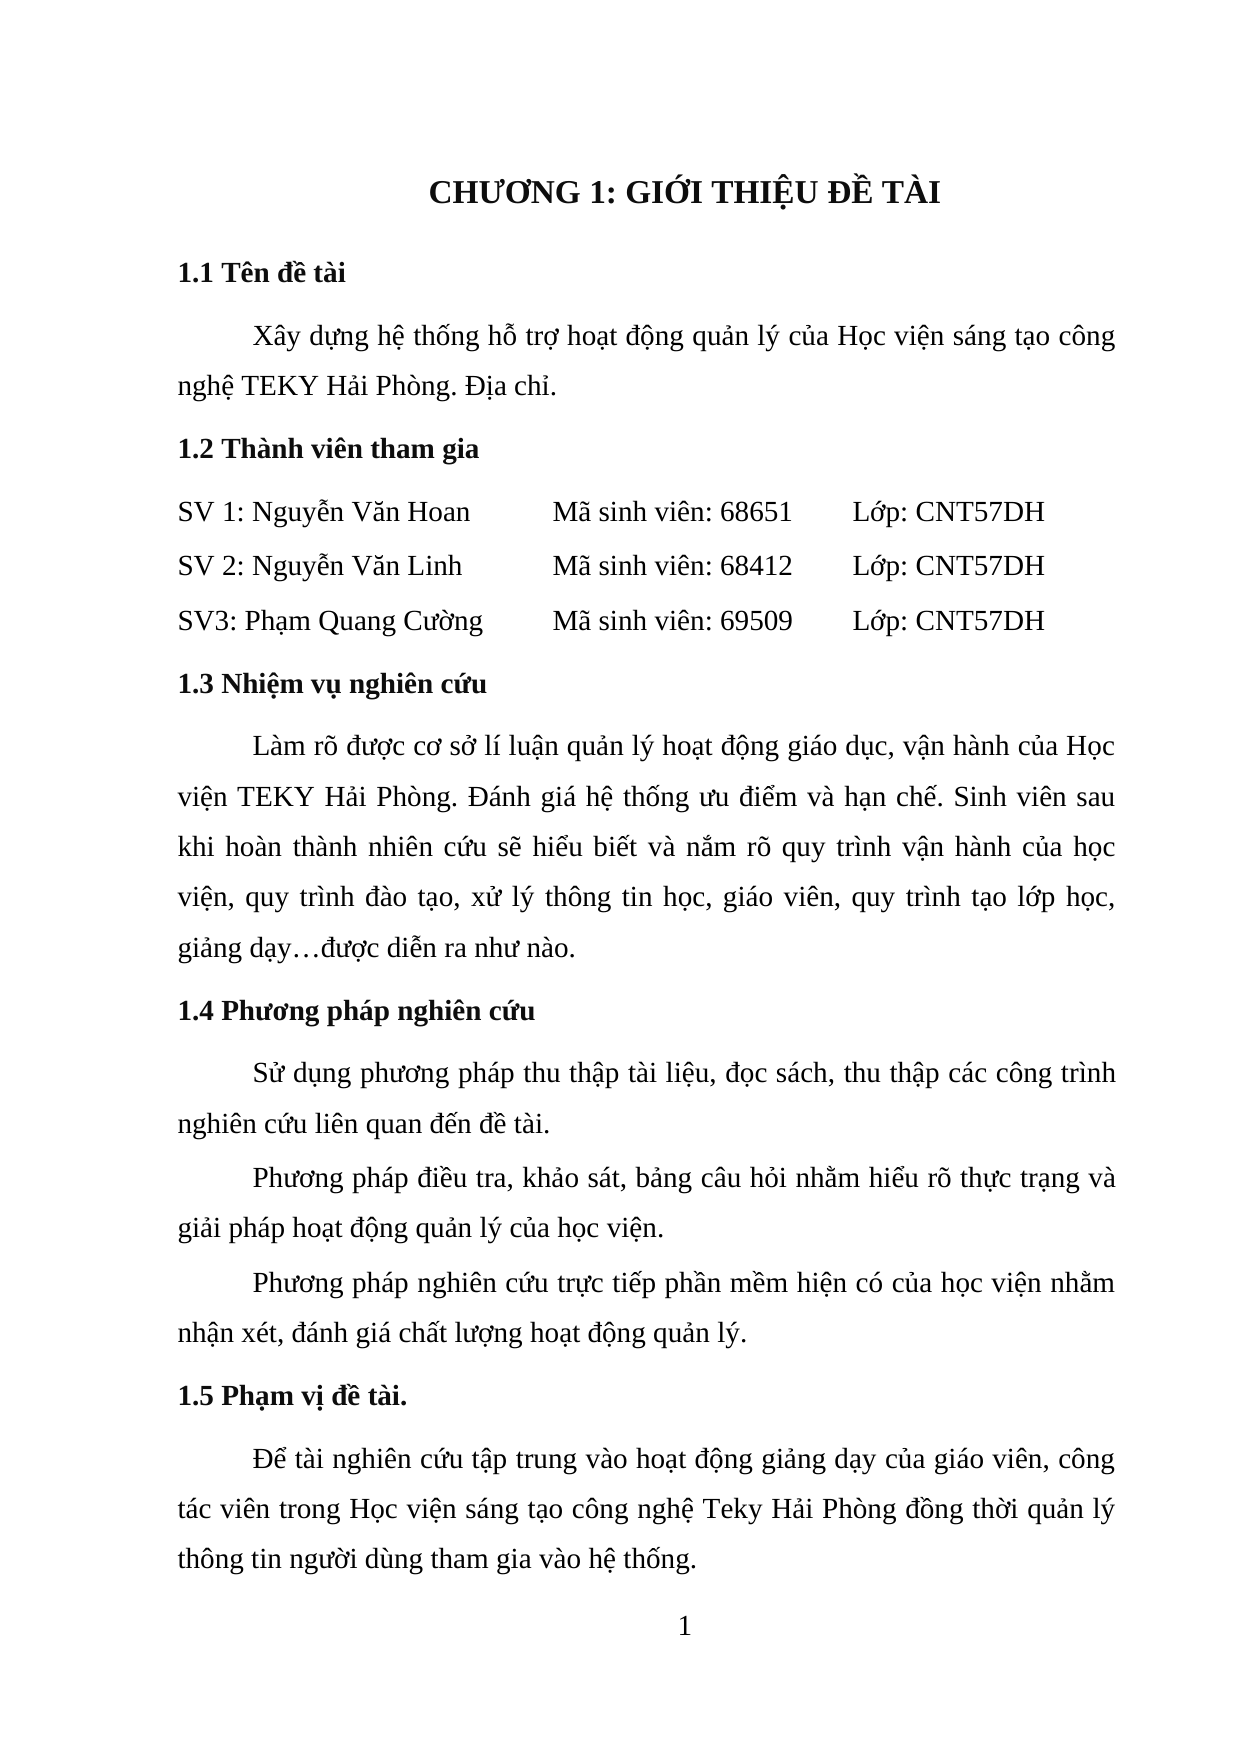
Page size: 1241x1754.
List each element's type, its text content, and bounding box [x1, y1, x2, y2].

text Phương pháp điều tra, khảo sát, bảng câu hỏi nhằm hiểu rõ thực trạng và giải pháp hoạt động quản lý của học viện. [177, 1160, 1117, 1244]
subtitle 1.4 Phương pháp nghiên cứu [177, 993, 1117, 1026]
subtitle 1.1 Tên đề tài [177, 255, 1117, 289]
subtitle 1.2 Thành viên tham gia [177, 431, 1117, 465]
text SV 2: Nguyễn Văn Linh Mã sinh viên: 68412 Lớp: CNT57DH [177, 548, 1117, 582]
text SV3: Phạm Quang Cường Mã sinh viên: 69509 Lớp: CNT57DH [177, 603, 1117, 636]
text Làm rõ được cơ sở lí luận quản lý hoạt động giáo dục, vận hành của Học viện TEKY Hải Phòng. Đánh giá hệ thống ưu điểm và hạn chế. Sinh viên sau khi hoàn thành nhiên cứu sẽ hiểu biết và nắm rõ quy trình vận hành của học viện, quy trình đào tạo, xử lý thông tin học, giáo viên, quy trình tạo lớp học, giảng dạy…được diễn ra như nào. [177, 728, 1117, 963]
subtitle CHƯƠNG 1: GIỚI THIỆU ĐỀ TÀI [177, 173, 1117, 211]
text Sử dụng phương pháp thu thập tài liệu, đọc sách, thu thập các công trình nghiên cứu liên quan đến đề tài. [177, 1055, 1117, 1139]
subtitle 1.3 Nhiệm vụ nghiên cứu [177, 666, 1117, 699]
subtitle 1.5 Phạm vị đề tài. [177, 1378, 1117, 1412]
text SV 1: Nguyễn Văn Hoan Mã sinh viên: 68651 Lớp: CNT57DH [177, 494, 1117, 527]
text Để tài nghiên cứu tập trung vào hoạt động giảng dạy của giáo viên, công tác viên trong Học viện sáng tạo công nghệ Teky Hải Phòng đồng thời quản lý thông tin người dùng tham gia vào hệ thống. [177, 1441, 1117, 1575]
text Phương pháp nghiên cứu trực tiếp phần mềm hiện có của học viện nhằm nhận xét, đánh giá chất lượng hoạt động quản lý. [177, 1265, 1117, 1349]
text Xây dựng hệ thống hỗ trợ hoạt động quản lý của Học viện sáng tạo công nghệ TEKY Hải Phòng. Địa chỉ. [177, 318, 1117, 402]
